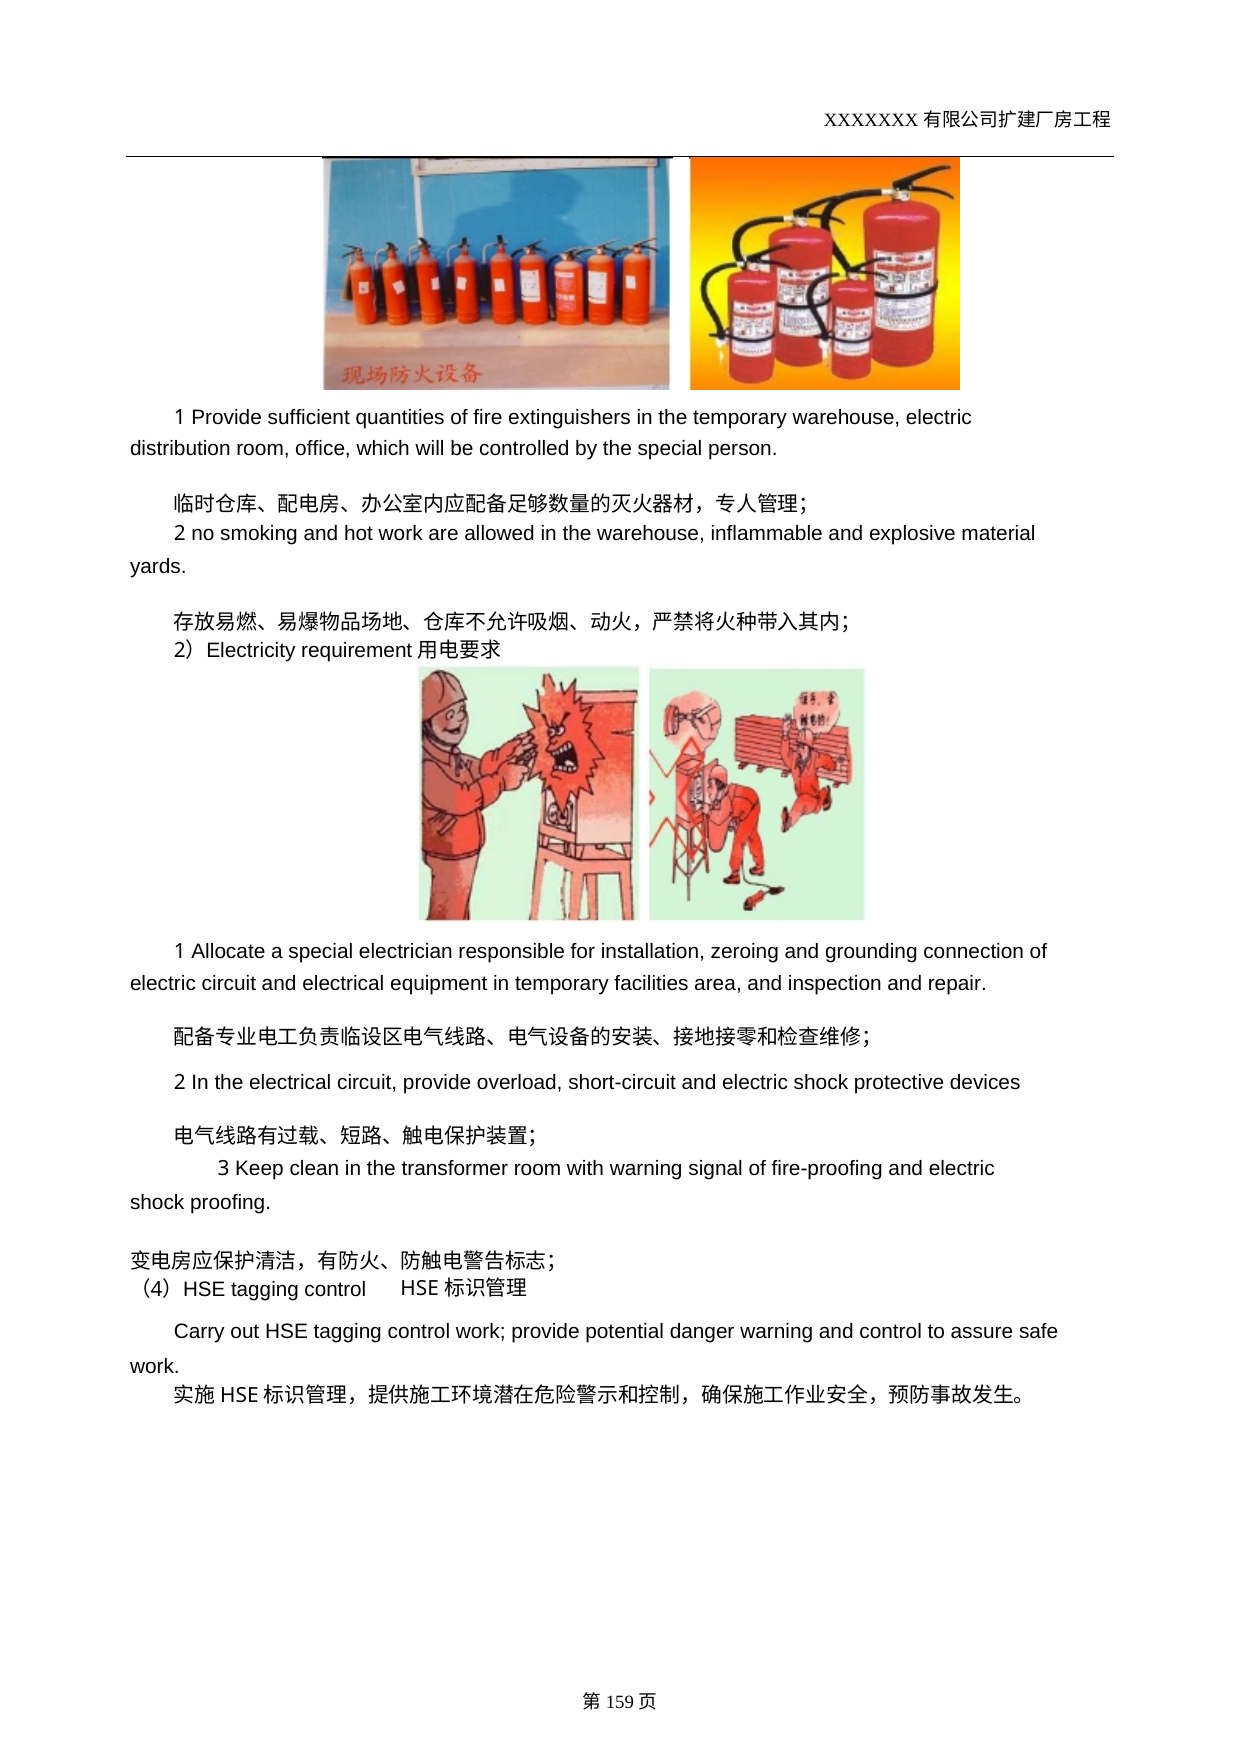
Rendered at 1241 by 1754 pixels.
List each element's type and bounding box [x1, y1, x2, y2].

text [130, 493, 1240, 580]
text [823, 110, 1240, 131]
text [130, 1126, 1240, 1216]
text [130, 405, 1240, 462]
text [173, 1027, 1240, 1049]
picture [322, 157, 673, 390]
picture [645, 666, 867, 922]
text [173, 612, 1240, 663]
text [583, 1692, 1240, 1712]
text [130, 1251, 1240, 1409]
picture [689, 157, 960, 390]
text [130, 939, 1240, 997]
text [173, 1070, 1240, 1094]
picture [416, 664, 641, 922]
